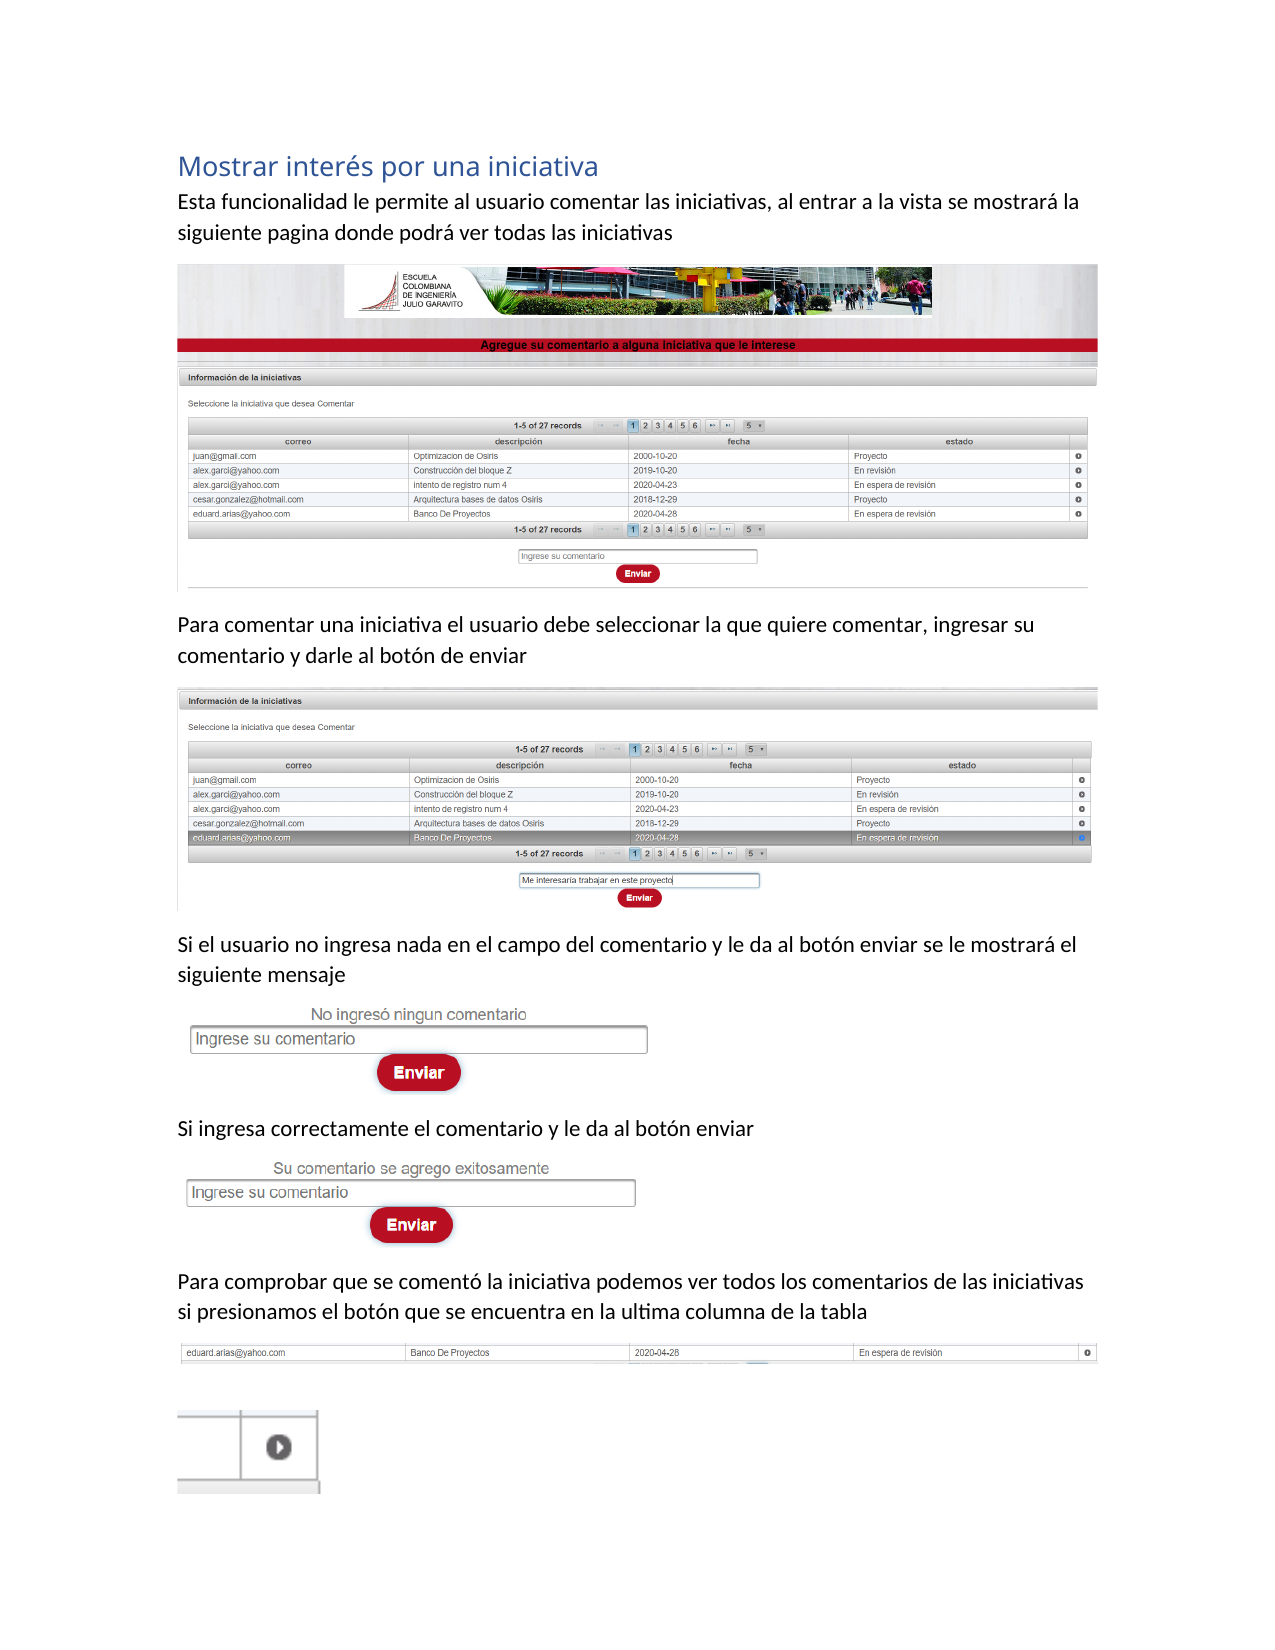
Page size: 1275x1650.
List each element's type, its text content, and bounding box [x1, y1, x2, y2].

picture [177, 1343, 1098, 1364]
picture [177, 1160, 649, 1248]
text Para comentar una iniciativa el usuario debe seleccionar la que quiere comentar, ingresar su comentario y darle al botón de enviar [177, 611, 1098, 669]
subtitle Mostrar interés por una iniciativa [177, 148, 1098, 184]
text Para comprobar que se comentó la iniciativa podemos ver todos los comentarios de las iniciativas si presionamos el botón que se encuentra en la ultima columna de la tabla [177, 1267, 1098, 1325]
picture [177, 264, 1098, 592]
picture [177, 1410, 324, 1494]
text Si el usuario no ingresa nada en el campo del comentario y le da al botón enviar se le mostrará el siguiente mensaje [177, 930, 1098, 988]
text Si ingresa correctamente el comentario y le da al botón enviar [177, 1114, 1098, 1142]
text Esta funcionalidad le permite al usuario comentar las iniciativas, al entrar a la vista se mostrará la siguiente pagina donde podrá ver todas las iniciativas [177, 187, 1098, 246]
picture [177, 687, 1098, 911]
picture [177, 1006, 671, 1095]
